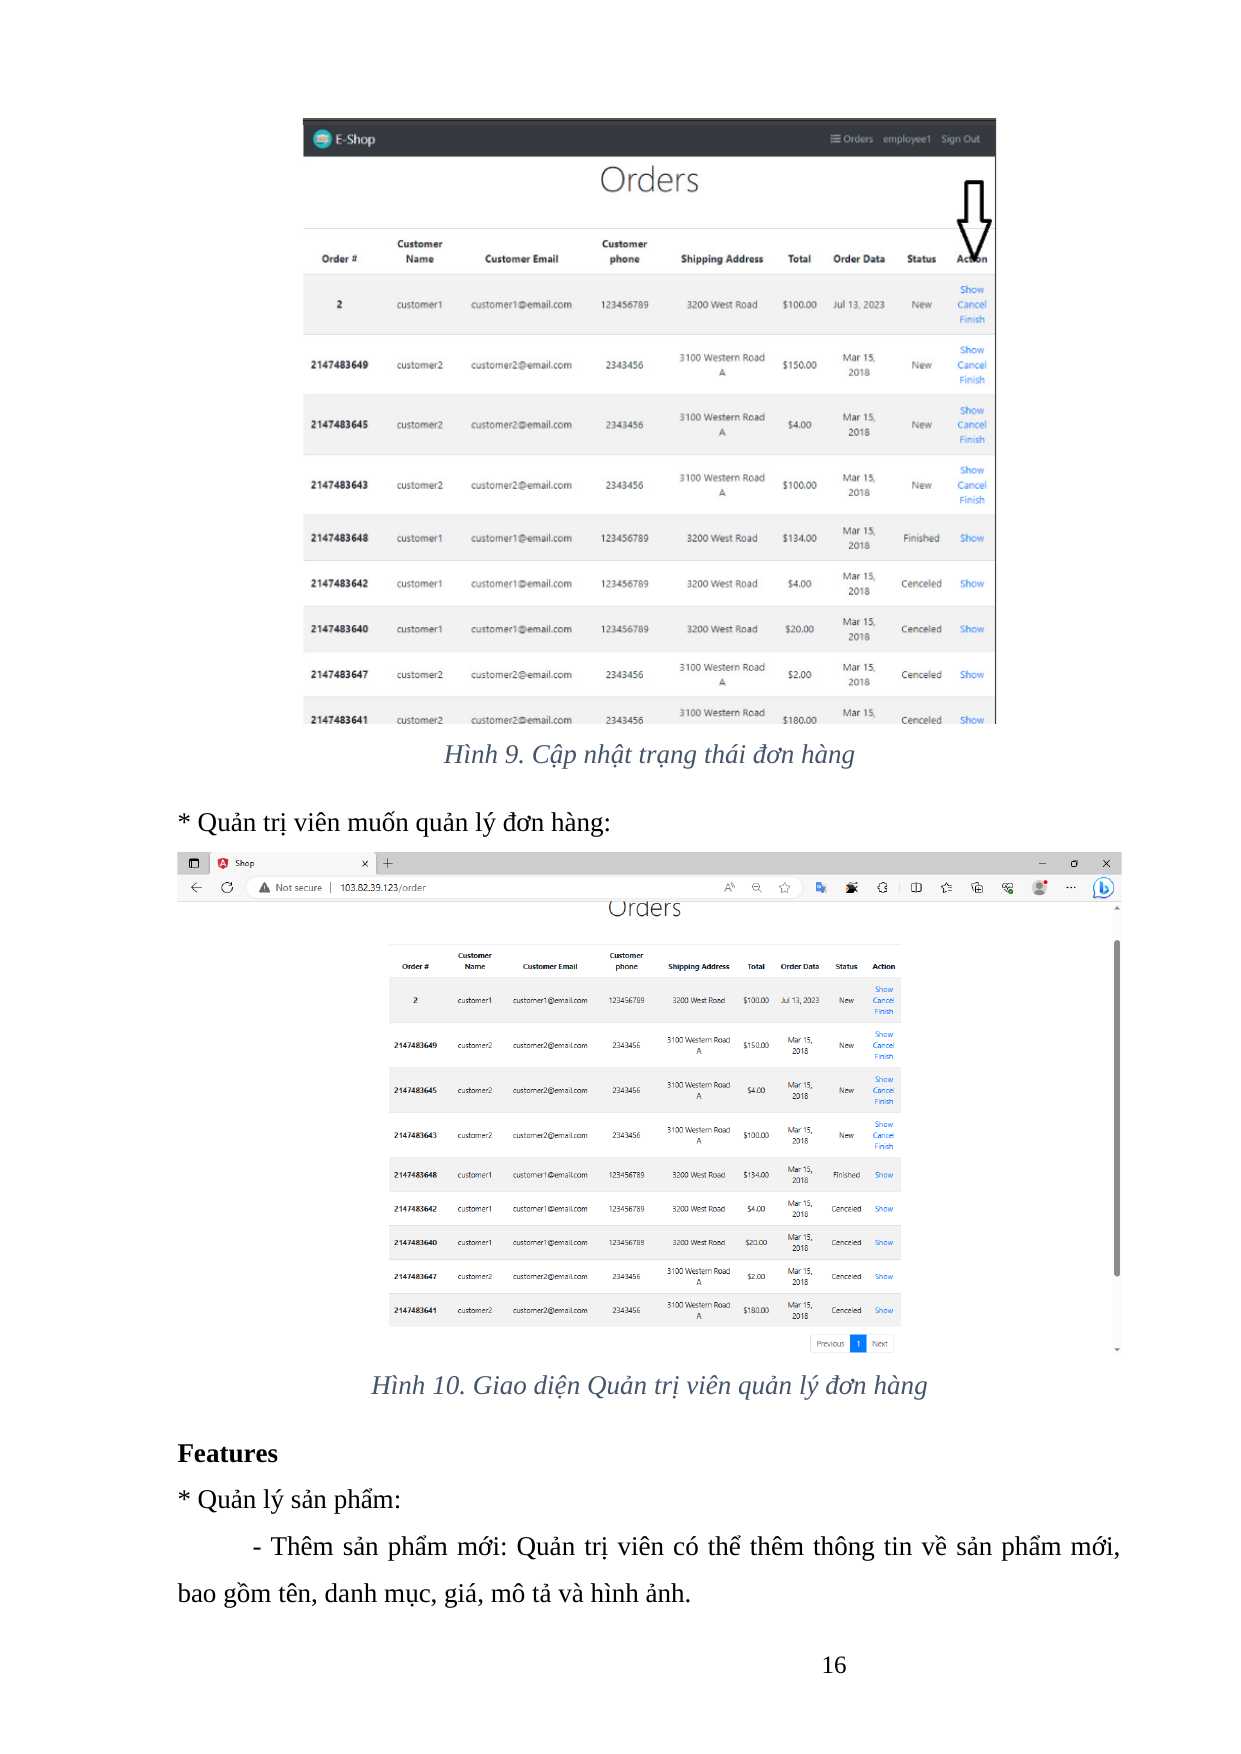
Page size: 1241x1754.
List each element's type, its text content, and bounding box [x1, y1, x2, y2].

text * Quản trị viên muốn quản lý đơn hàng: [177, 806, 1122, 837]
text Hình 9. Cập nhật trạng thái đơn hàng [177, 738, 1122, 769]
text Hình 10. Giao diện Quản trị viên quản lý đơn hàng [177, 1369, 1122, 1400]
picture [302, 118, 997, 724]
picture [177, 852, 1122, 1355]
text Features [177, 1437, 1122, 1468]
text * Quản lý sản phẩm: [177, 1483, 1122, 1514]
text - Thêm sản phẩm mới: Quản trị viên có thể thêm thông tin về sản phẩm mới, bao gồm tên, danh mục, giá, mô tả và hình ảnh. [177, 1530, 1122, 1608]
